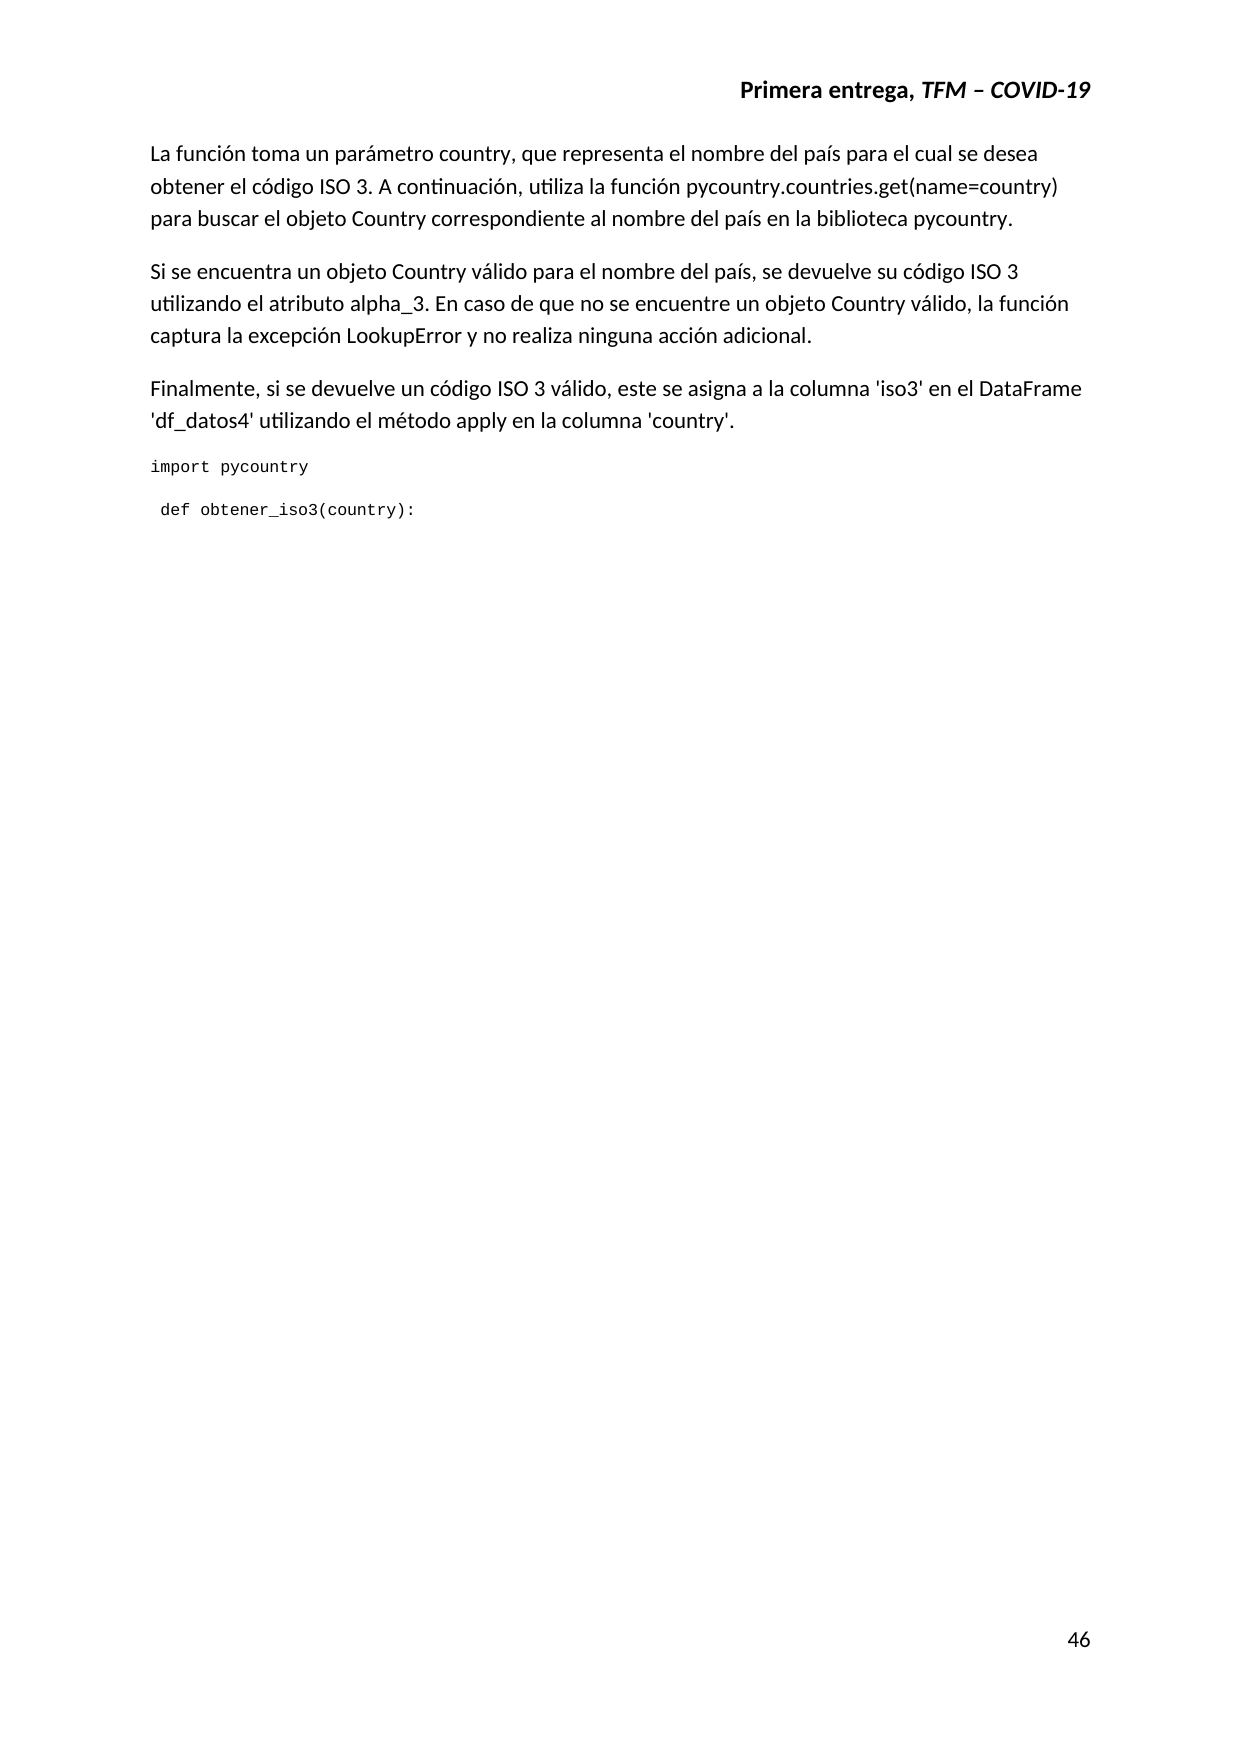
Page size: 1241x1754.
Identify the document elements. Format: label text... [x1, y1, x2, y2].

text def obtener_iso3(country): [160, 502, 1169, 520]
text Finalmente, si se devuelve un código ISO 3 válido, este se asigna a la columna 'iso3' en el DataFrame 'df_datos4' utilizando el método apply en la columna 'country'. [150, 374, 1169, 434]
text import pycountry [150, 459, 1169, 478]
text Si se encuentra un objeto Country válido para el nombre del país, se devuelve su código ISO 3 utilizando el atributo alpha_3. En caso de que no se encuentre un objeto Country válido, la función captura la excepción LookupError y no realiza ninguna acción adicional. [150, 257, 1081, 349]
text La función toma un parámetro country, que representa el nombre del país para el cual se desea obtener el código ISO 3. A continuación, utiliza la función pycountry.countries.get(name=country) para buscar el objeto Country correspondiente al nombre del país en la biblioteca pycountry. [150, 139, 1081, 232]
